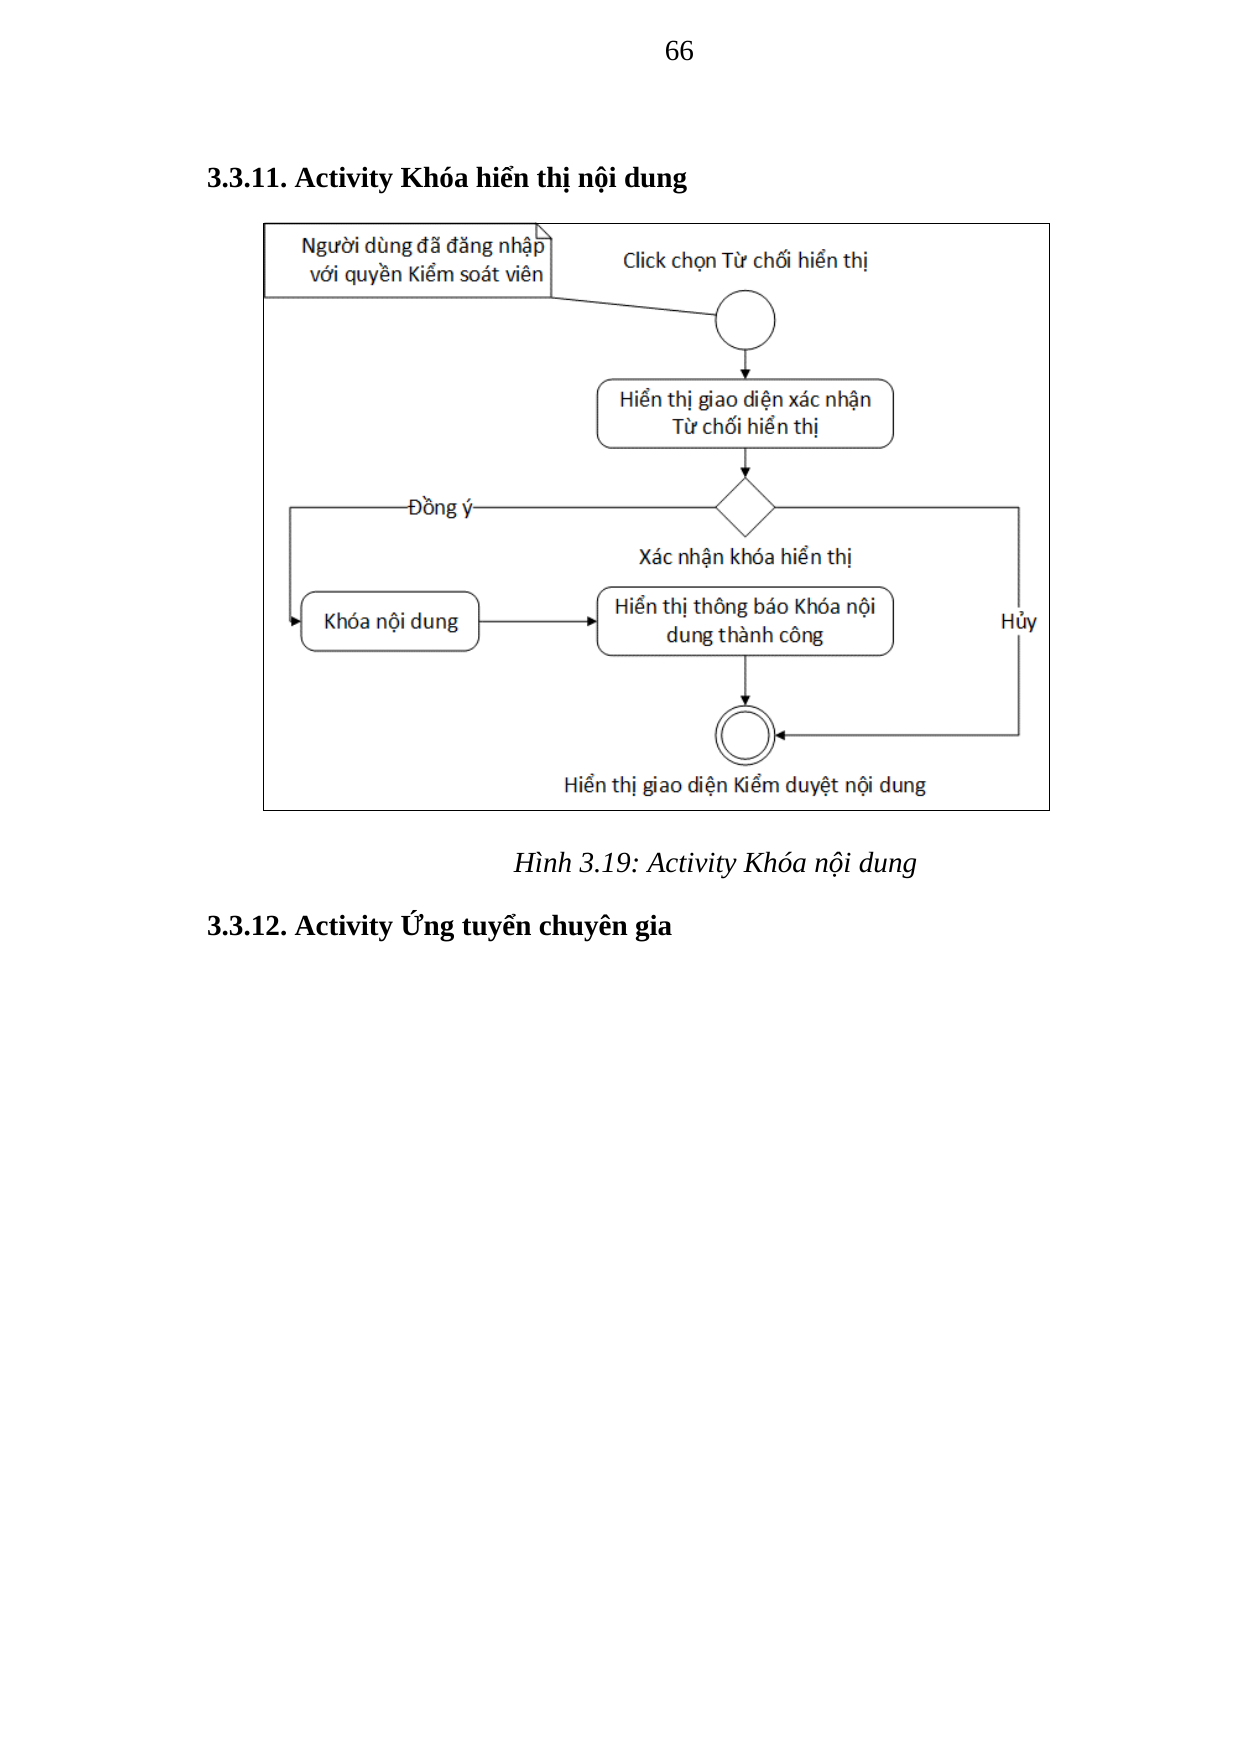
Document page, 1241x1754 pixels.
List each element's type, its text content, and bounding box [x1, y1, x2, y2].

subtitle Activity Ứng tuyển chuyên gia [207, 908, 1152, 942]
subtitle Activity Khóa hiển thị nội dung [207, 160, 1152, 194]
picture [264, 224, 1049, 810]
